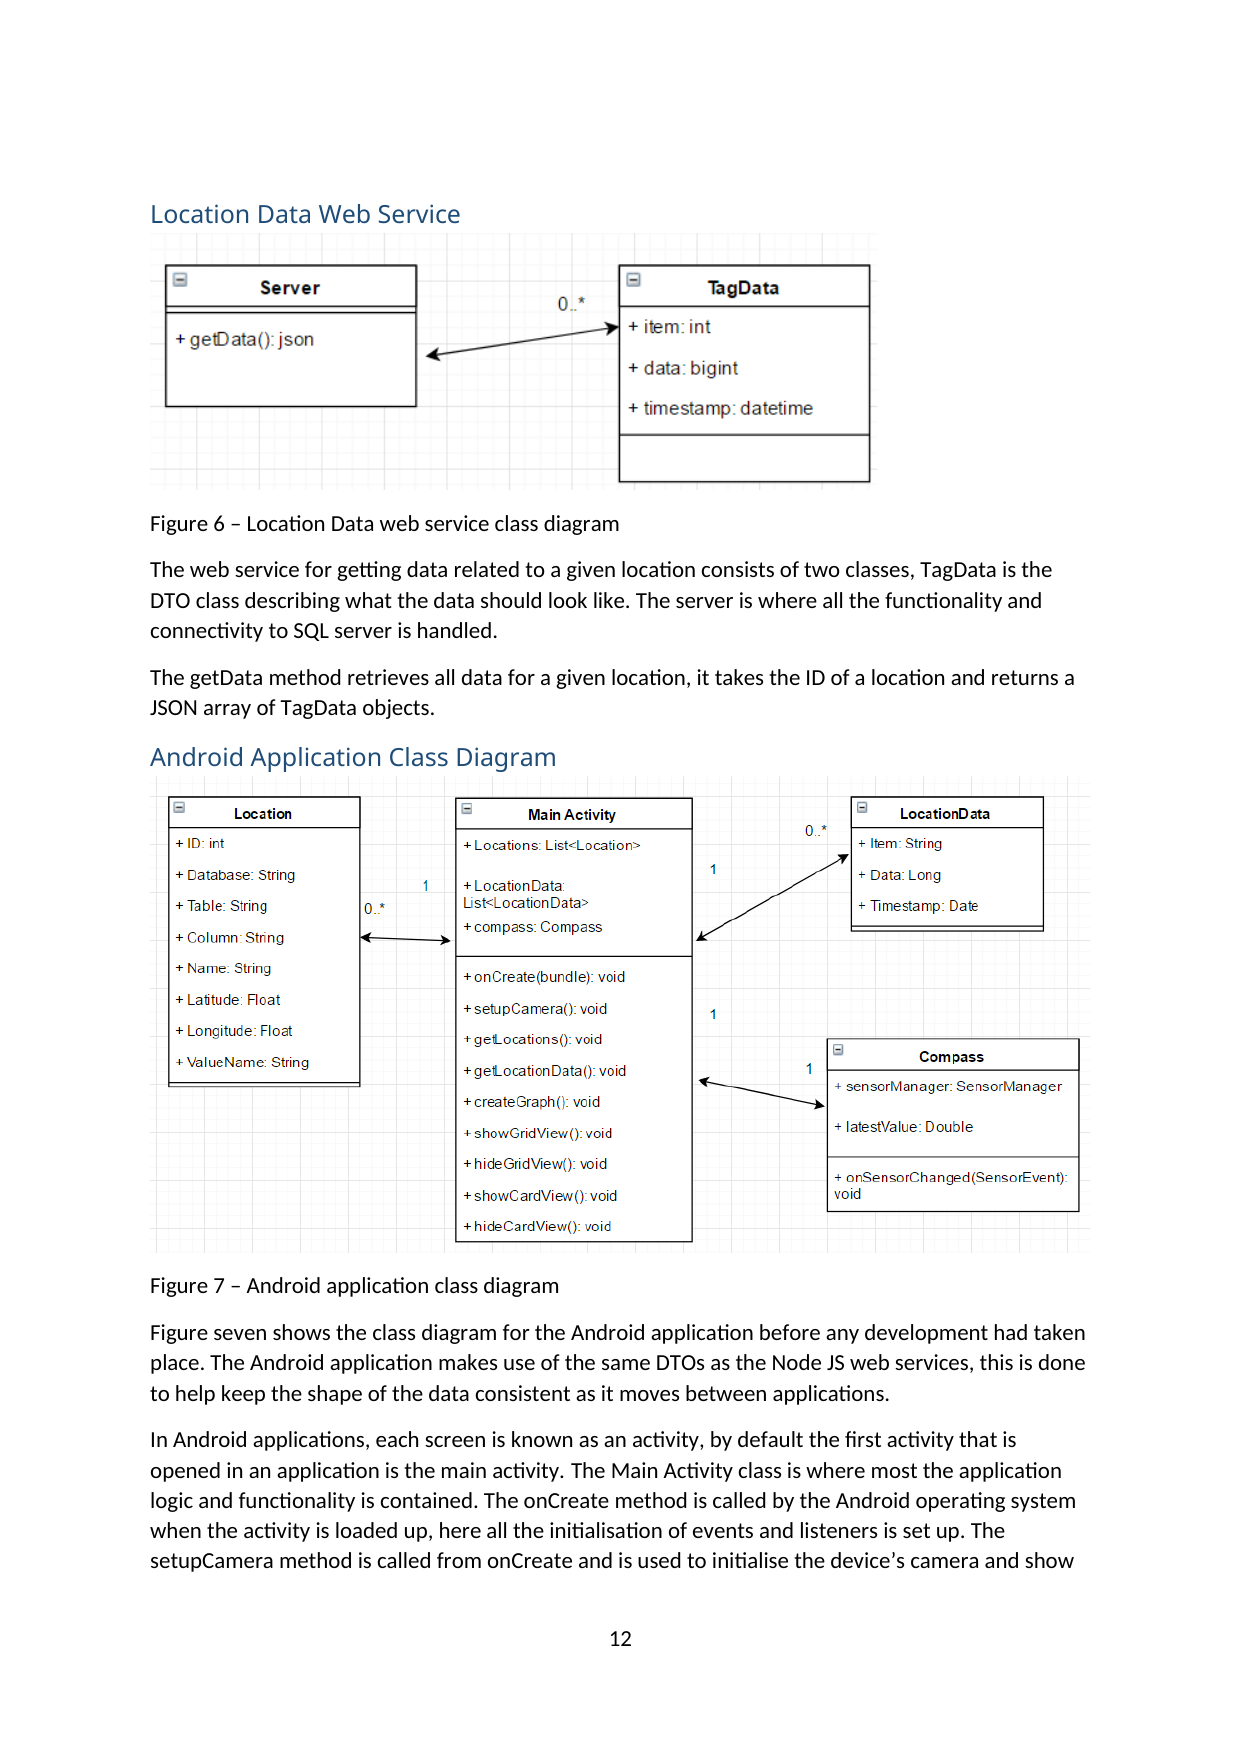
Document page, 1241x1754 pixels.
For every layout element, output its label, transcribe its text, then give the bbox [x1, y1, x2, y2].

text Figure 7 – Android application class diagram [150, 1271, 1090, 1299]
text The getData method retrieves all data for a given location, it takes the ID of a location and returns a JSON array of TagData objects. [150, 663, 1090, 721]
text The web service for getting data related to a given location consists of two classes, TagData is the DTO class describing what the data should look like. The server is where all the functionality and connectivity to SQL server is handled. [150, 556, 1090, 644]
picture [150, 776, 1091, 1253]
subtitle Location Data Web Service [150, 197, 1090, 231]
text Figure 6 – Location Data web service class diagram [150, 509, 1090, 537]
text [150, 1426, 1090, 1574]
text Figure seven shows the class diagram for the Android application before any development had taken place. The Android application makes use of the same DTOs as the Node JS web services, this is done to help keep the shape of the data consistent as it moves between applications. [150, 1318, 1090, 1407]
subtitle Android Application Class Diagram [150, 740, 1090, 774]
picture [150, 233, 878, 490]
